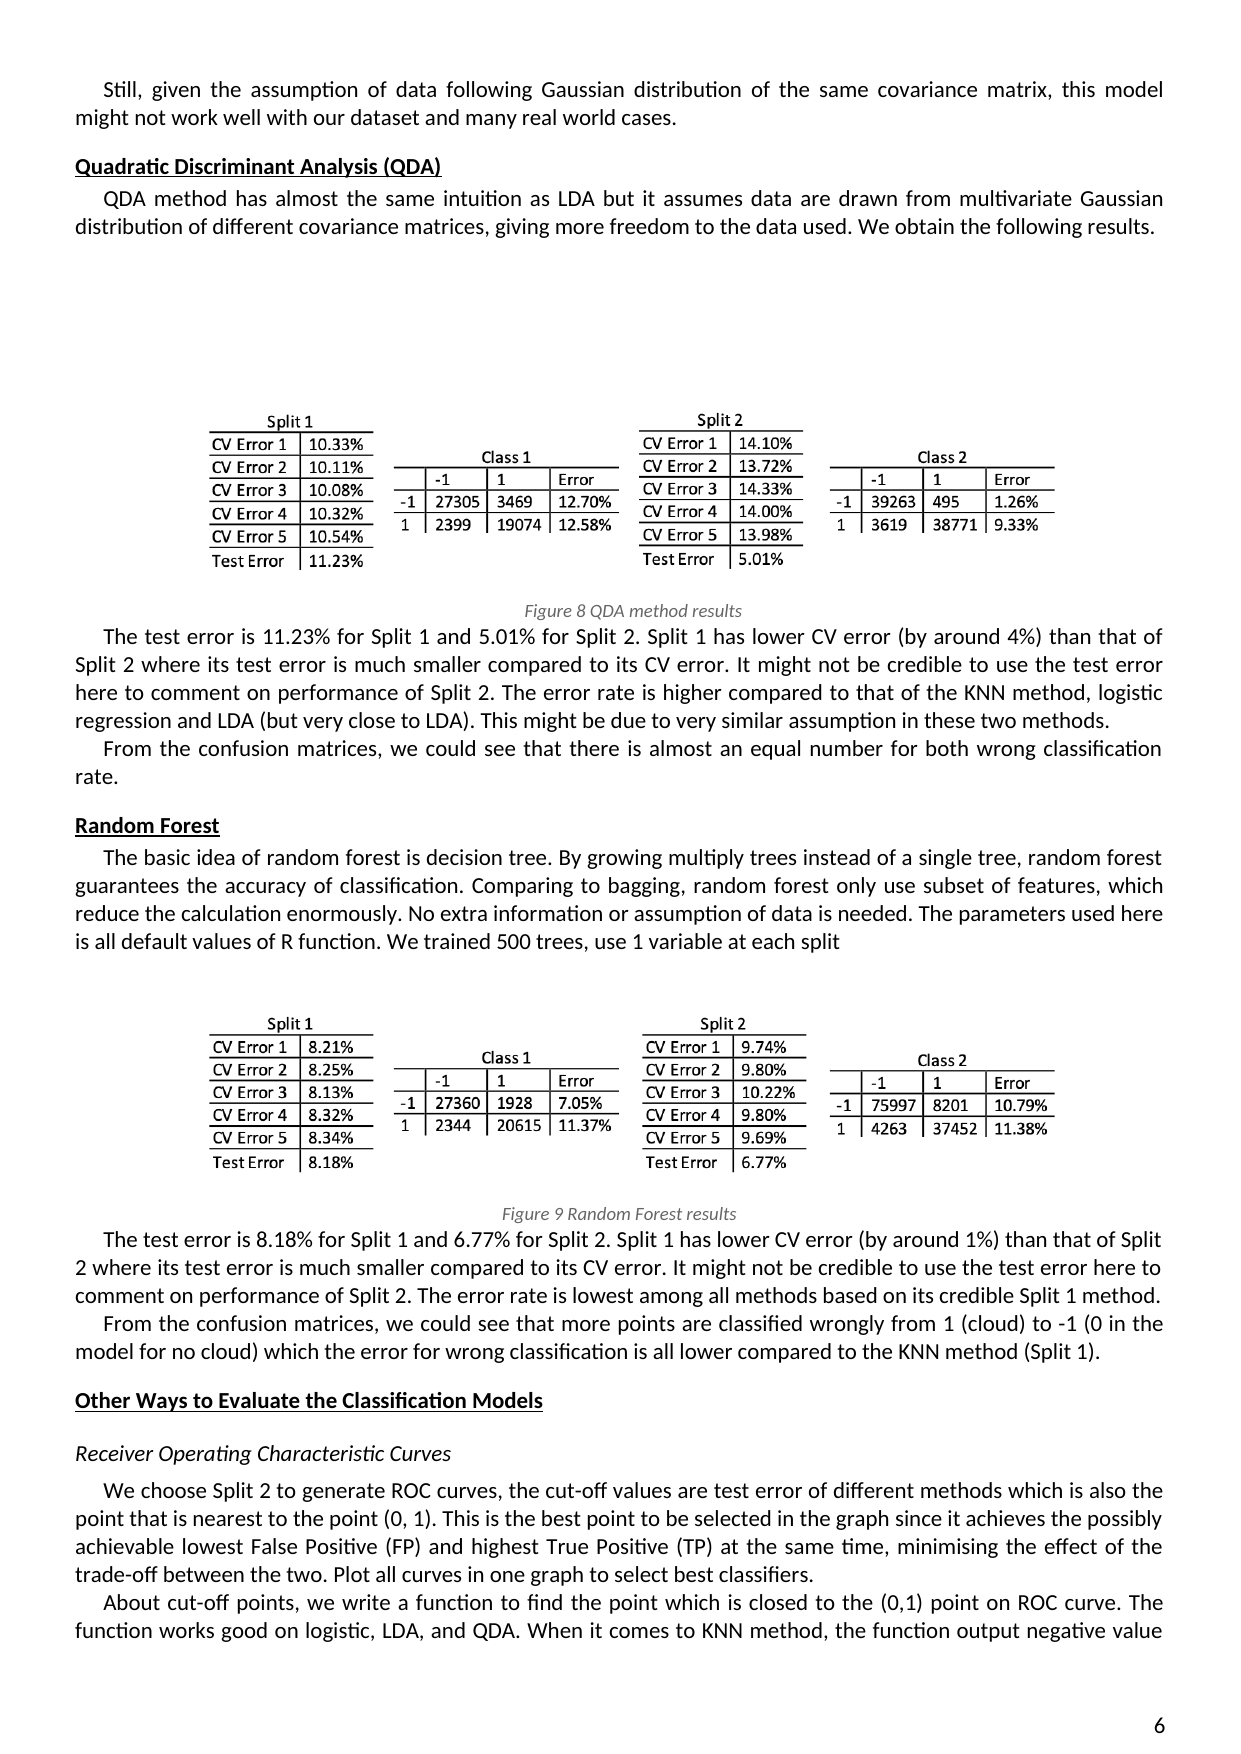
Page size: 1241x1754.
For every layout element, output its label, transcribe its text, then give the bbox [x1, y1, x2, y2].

text The test error is 11.23% for Split 1 and 5.01% for Split 2. Split 1 has lower CV error (by around 4%) than that of Split 2 where its test error is much smaller compared to its CV error. It might not be credible to use the test error here to comment on performance of Split 2. The error rate is higher compared to that of the KNN method, logistic regression and LDA (but very close to LDA). This might be due to very similar assumption in these two methods. [75, 622, 1165, 734]
picture [829, 1047, 1055, 1137]
text We choose Split 2 to generate ROC curves, the cut-off values are test error of different methods which is also the point that is nearest to the point (0, 1). This is the best point to be selected in the graph since it achieves the possibly achievable lowest False Positive (FP) and highest True Positive (TP) at the same time, minimising the effect of the trade-off between the two. Plot all curves in one graph to select best classifiers. [75, 1476, 1165, 1588]
subtitle Quadratic Discriminant Analysis (QDA) [75, 152, 1165, 180]
text The basic idea of random forest is decision tree. By growing multiply trees instead of a single tree, random forest guarantees the accuracy of classification. Comparing to bagging, random forest only use subset of features, which reduce the calculation enormously. No extra information or assumption of data is needed. The parameters used here is all default values of R function. We trained 500 trees, use 1 variable at each split [75, 843, 1165, 955]
text The test error is 8.18% for Split 1 and 6.77% for Split 2. Split 1 has lower CV error (by around 1%) than that of Split 2 where its test error is much smaller compared to its CV error. It might not be credible to use the test error here to comment on performance of Split 2. The error rate is lowest among all methods based on its credible Split 1 method. [75, 1225, 1165, 1309]
picture [393, 444, 619, 533]
text QDA method has almost the same intuition as LDA but it assumes data are drawn from multivariate Gaussian distribution of different covariance matrices, giving more freedom to the data used. We obtain the following results. [75, 184, 1165, 240]
subtitle Receiver Operating Characteristic Curves [75, 1439, 1165, 1467]
picture [209, 408, 374, 570]
picture [209, 1011, 374, 1173]
picture [642, 1011, 807, 1173]
subtitle Figure 8 QDA method results [75, 599, 1165, 622]
text Still, given the assumption of data following Gaussian distribution of the same covariance matrix, this model might not work well with our dataset and many real world cases. [75, 75, 1165, 131]
subtitle Figure 9 Random Forest results [75, 1202, 1165, 1225]
subtitle Random Forest [75, 811, 1165, 839]
picture [829, 444, 1055, 533]
picture [393, 1047, 619, 1137]
picture [639, 407, 804, 571]
subtitle Other Ways to Evaluate the Classification Models [75, 1386, 1165, 1414]
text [75, 1588, 1165, 1644]
text From the confusion matrices, we could see that more points are classified wrongly from 1 (cloud) to -1 (0 in the model for no cloud) which the error for wrong classification is all lower compared to the KNN method (Split 1). [75, 1309, 1165, 1366]
text From the confusion matrices, we could see that there is almost an equal number for both wrong classification rate. [75, 734, 1165, 790]
